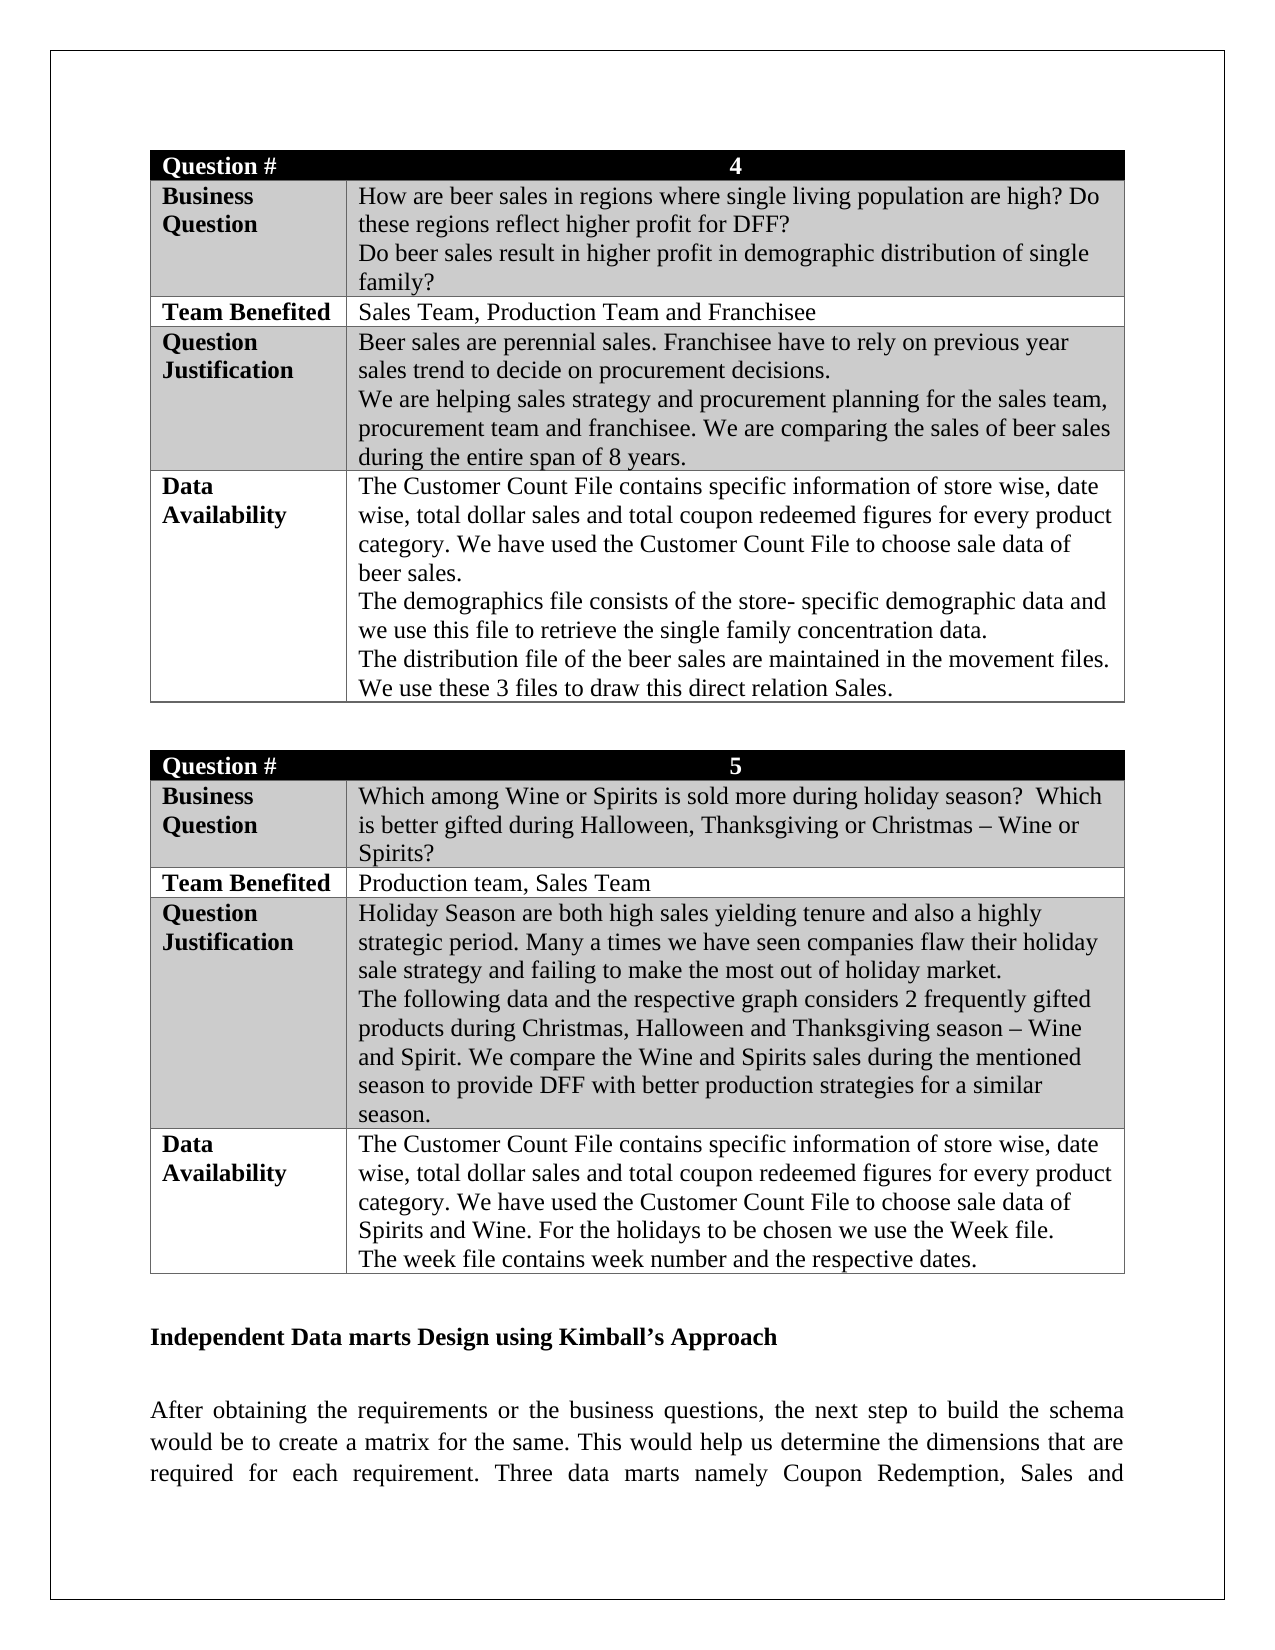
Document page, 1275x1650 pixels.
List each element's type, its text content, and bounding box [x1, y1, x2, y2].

table_cell How are beer sales in regions where single living population are high? Do these regions reflect higher profit for DFF? Do beer sales result in higher profit in demographic distribution of single family? [347, 181, 1124, 296]
table_cell Business Question [151, 781, 346, 867]
table_header Question # [151, 751, 346, 780]
subtitle Independent Data marts Design using Kimball’s Approach [150, 1322, 1125, 1350]
table_cell The Customer Count File contains specific information of store wise, date wise, total dollar sales and total coupon redeemed figures for every product category. We have used the Customer Count File to choose sale data of beer sales. The demographics file consists of the store- specific demographic data and we use this file to retrieve the single family concentration data. The distribution file of the beer sales are maintained in the movement files. We use these 3 files to draw this direct relation Sales. [347, 471, 1124, 701]
table_header 4 [347, 151, 1124, 180]
table_cell Business Question [151, 181, 346, 296]
table_cell Question Justification [151, 898, 346, 1128]
table_header 5 [347, 751, 1124, 780]
table_cell Data Availability [151, 1129, 346, 1273]
table_cell Sales Team, Production Team and Franchisee [347, 297, 1124, 326]
table_cell Data Availability [151, 471, 346, 701]
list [150, 1396, 1125, 1486]
table_cell Beer sales are perennial sales. Franchisee have to rely on previous year sales trend to decide on procurement decisions. We are helping sales strategy and procurement planning for the sales team, procurement team and franchisee. We are comparing the sales of beer sales during the entire span of 8 years. [347, 327, 1124, 470]
table_cell Team Benefited [151, 868, 346, 897]
table_cell Question Justification [151, 327, 346, 470]
table_cell Holiday Season are both high sales yielding tenure and also a highly strategic period. Many a times we have seen companies flaw their holiday sale strategy and failing to make the most out of holiday market. The following data and the respective graph considers 2 frequently gifted products during Christmas, Halloween and Thanksgiving season – Wine and Spirit. We compare the Wine and Spirits sales during the mentioned season to provide DFF with better production strategies for a similar season. [347, 898, 1124, 1128]
table_cell Team Benefited [151, 297, 346, 326]
table_cell Which among Wine or Spirits is sold more during holiday season? Which is better gifted during Halloween, Thanksgiving or Christmas – Wine or Spirits? [347, 781, 1124, 867]
table_cell The Customer Count File contains specific information of store wise, date wise, total dollar sales and total coupon redeemed figures for every product category. We have used the Customer Count File to choose sale data of Spirits and Wine. For the holidays to be chosen we use the Week file. The week file contains week number and the respective dates. [347, 1129, 1124, 1273]
table_cell Production team, Sales Team [347, 868, 1124, 897]
table_header Question # [151, 151, 346, 180]
